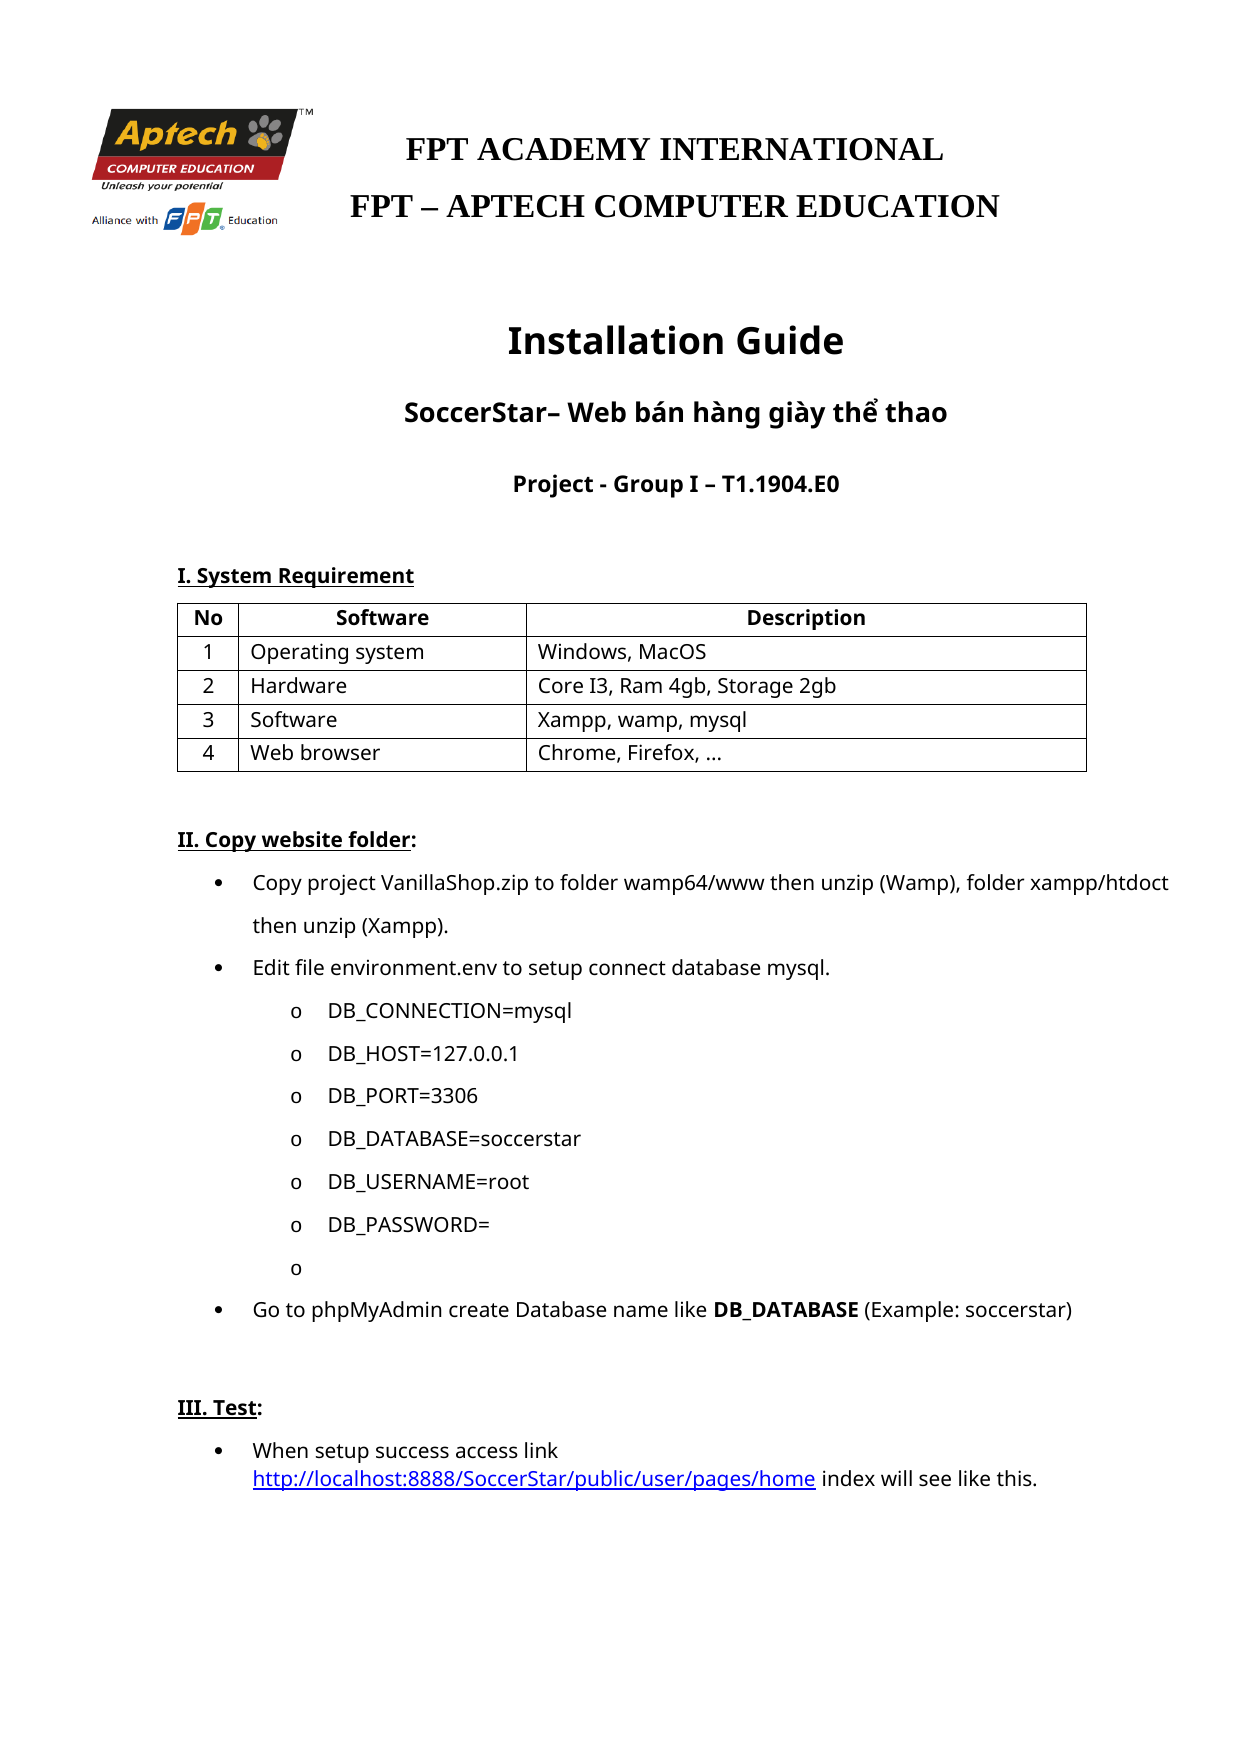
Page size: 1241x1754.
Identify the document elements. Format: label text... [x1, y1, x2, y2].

table_header Software [239, 604, 526, 636]
table_header No [178, 604, 238, 636]
table_cell Operating system [239, 637, 526, 670]
picture [88, 103, 316, 239]
table_cell 4 [178, 739, 238, 771]
table_cell Web browser [239, 739, 526, 771]
text SoccerStar– Web bán hàng giày thể thao [177, 365, 1175, 431]
table_cell Chrome, Firefox, ... [527, 739, 1086, 771]
list DB_HOST=127.0.0.1 [290, 1039, 1175, 1067]
text Installation Guide [177, 314, 1175, 365]
list DB_CONNECTION=mysql [290, 996, 1175, 1024]
text III. Test: [177, 1393, 1175, 1422]
list When setup success access link [215, 1436, 1175, 1464]
list DB_PORT=3306 [290, 1082, 1175, 1110]
table_cell Hardware [239, 671, 526, 704]
table_cell 3 [178, 705, 238, 737]
text Project - Group I – T1.1904.E0 [177, 468, 1175, 499]
table_cell Core I3, Ram 4gb, Storage 2gb [527, 671, 1086, 704]
table_cell 2 [178, 671, 238, 704]
list DB_DATABASE=soccerstar [290, 1124, 1175, 1153]
list DB_PASSWORD= [290, 1210, 1175, 1239]
text II. Copy website folder: [177, 826, 1175, 854]
table_cell Software [239, 705, 526, 737]
table_header Description [527, 604, 1086, 636]
text I. System Requirement [177, 561, 1175, 590]
table_cell 1 [178, 637, 238, 670]
list http://localhost:8888/SoccerStar/public/user/pages/home index will see like this. [252, 1464, 1175, 1493]
list Go to phpMyAdmin create Database name like DB_DATABASE (Example: soccerstar) [215, 1296, 1175, 1324]
table_cell Xampp, wamp, mysql [527, 705, 1086, 737]
table_cell Windows, MacOS [527, 637, 1086, 670]
list DB_USERNAME=root [290, 1167, 1175, 1196]
list Copy project VanillaShop.zip to folder wamp64/www then unzip (Wamp), folder xampp/htdoct then unzip (Xampp). [215, 868, 1175, 939]
list Edit file environment.env to setup connect database mysql. [215, 953, 1175, 982]
